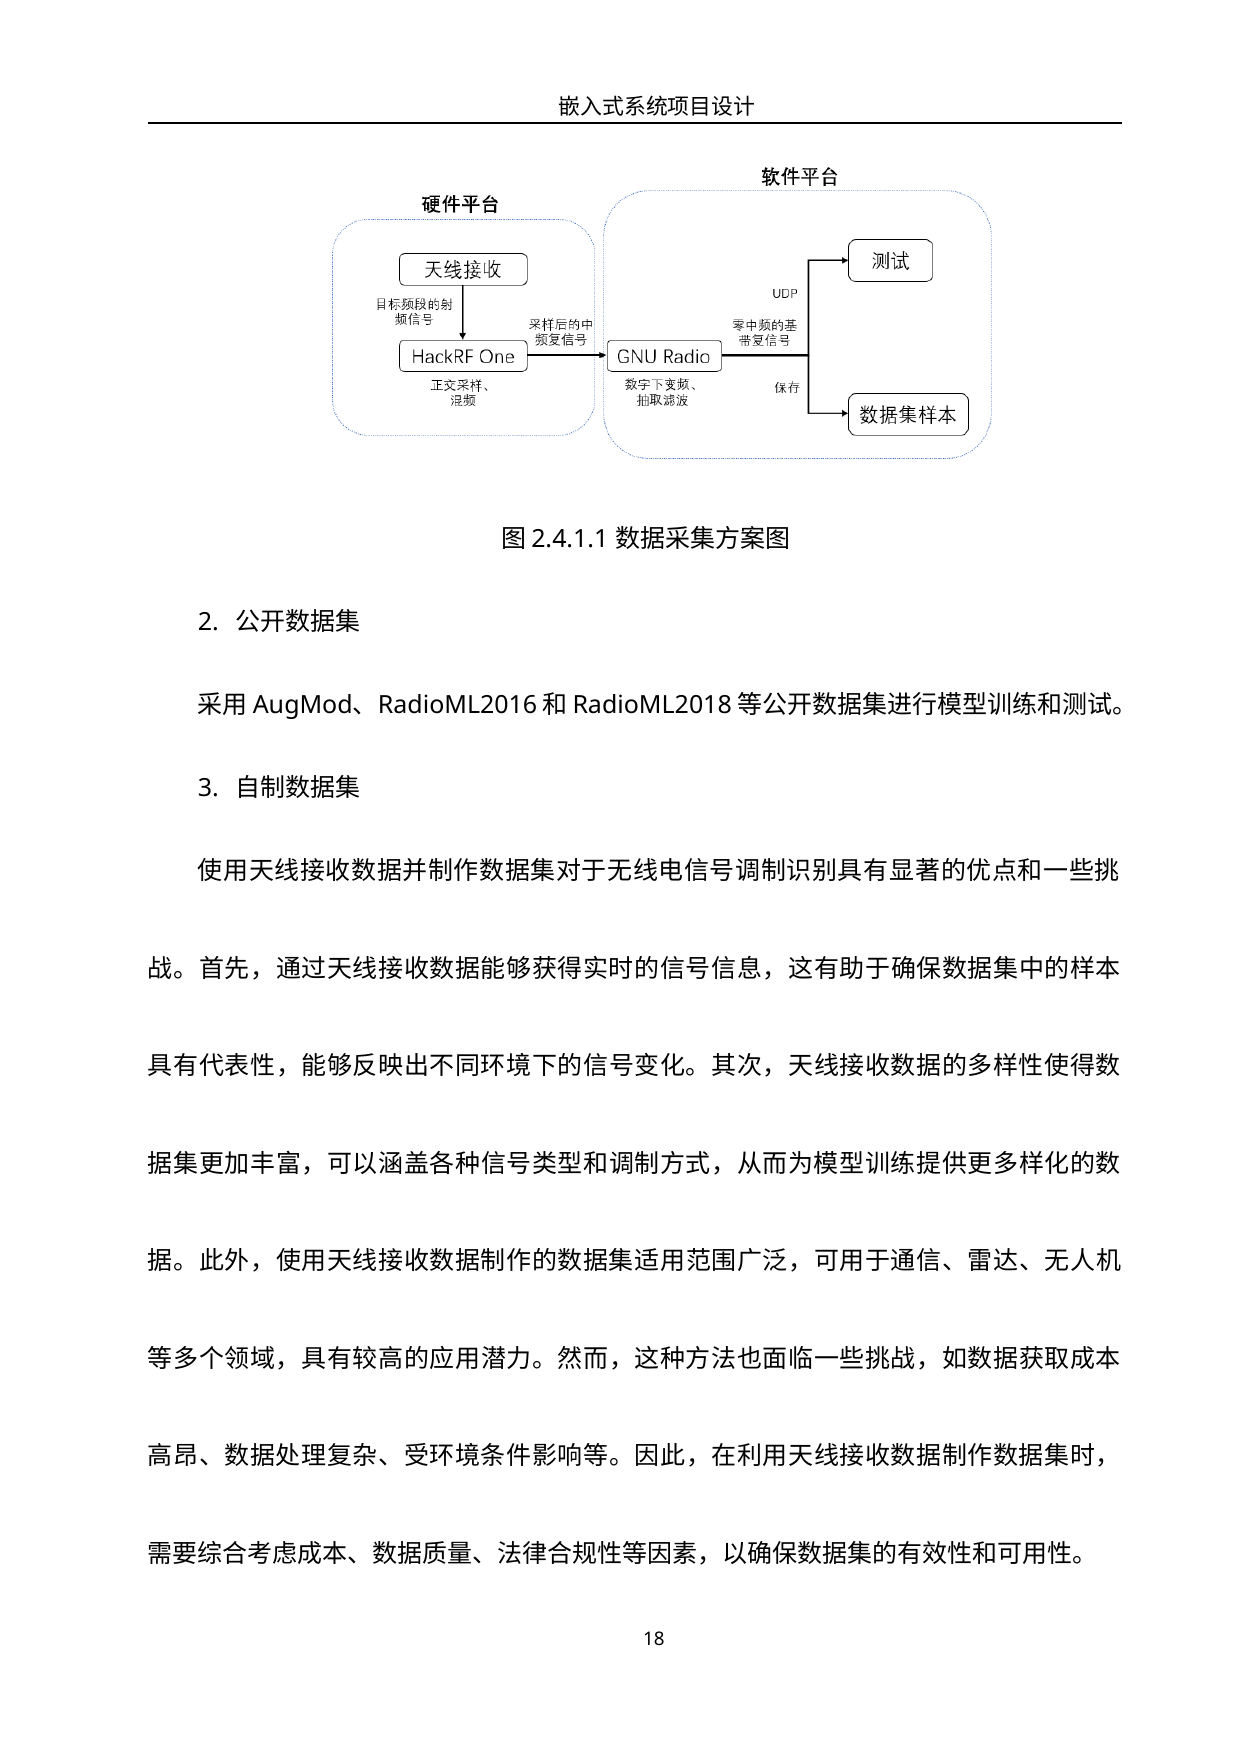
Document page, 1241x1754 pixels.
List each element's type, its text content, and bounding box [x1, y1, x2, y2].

list 自制数据集 [148, 753, 1122, 818]
text 使用天线接收数据并制作数据集对于无线电信号调制识别具有显著的优点和一些挑战。首先，通过天线接收数据能够获得实时的信号信息，这有助于确保数据集中的样本具有代表性，能够反映出不同环境下的信号变化。其次，天线接收数据的多样性使得数据集更加丰富，可以涵盖各种信号类型和调制方式，从而为模型训练提供更多样化的数据。此外，使用天线接收数据制作的数据集适用范围广泛，可用于通信、雷达、无人机等多个领域，具有较高的应用潜力。然而，这种方法也面临一些挑战，如数据获取成本高昂、数据处理复杂、受环境条件影响等。因此，在利用天线接收数据制作数据集时，需要综合考虑成本、数据质量、法律合规性等因素，以确保数据集的有效性和可用性。 [148, 836, 1122, 1584]
picture [312, 162, 1008, 465]
text 采用AugMod、RadioML2016和RadioML2018等公开数据集进行模型训练和测试。 [148, 670, 1122, 735]
text 图2.4.1.1 数据采集方案图 [148, 504, 1122, 569]
list 公开数据集 [148, 587, 1122, 652]
